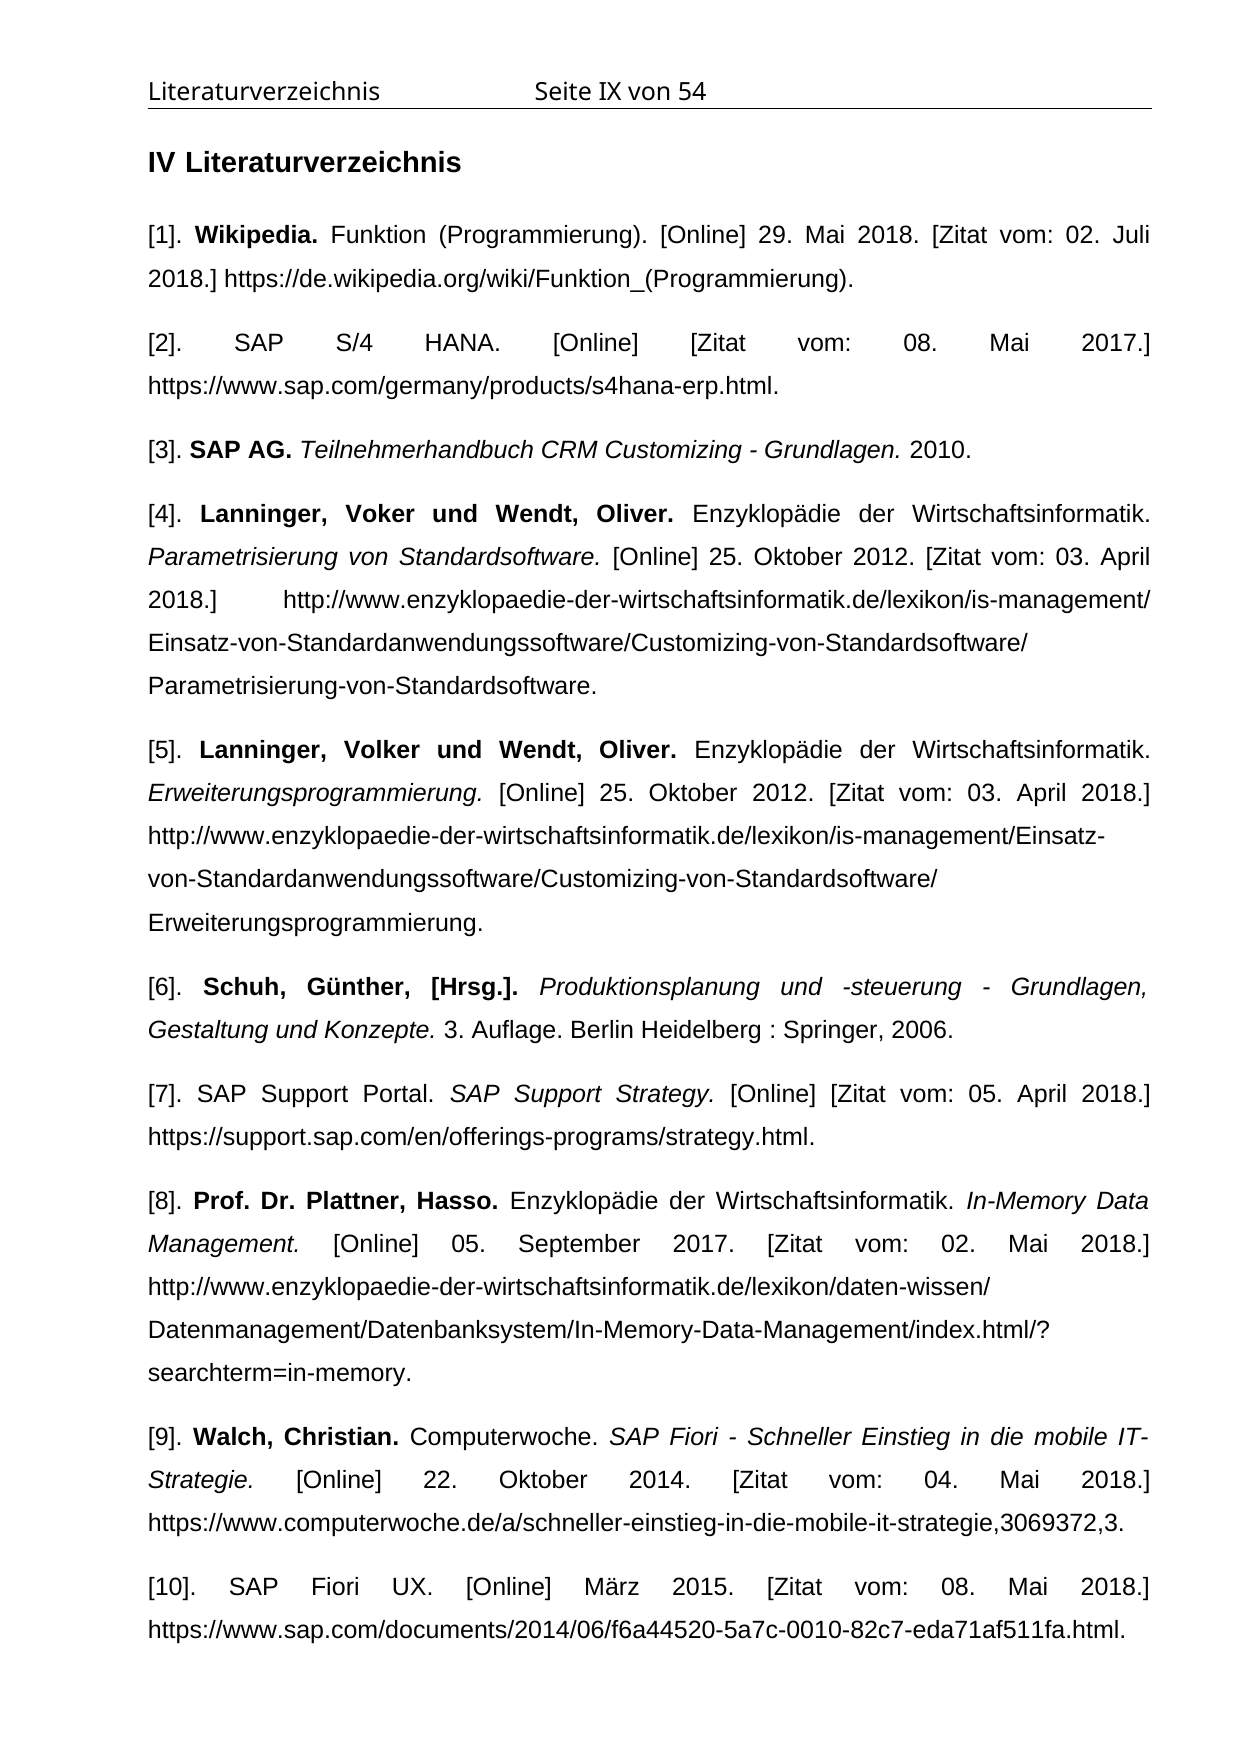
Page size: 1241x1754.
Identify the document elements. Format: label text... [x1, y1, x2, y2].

text [4]. Lanninger, Voker und Wendt, Oliver. Enzyklopädie der Wirtschaftsinformatik. Parametrisierung von Standardsoftware. [Online] 25. Oktober 2012. [Zitat vom: 03. April 2018.] http://www.enzyklopaedie-der-wirtschaftsinformatik.de/lexikon/is-management/Einsatz-von-Standardanwendungssoftware/Customizing-von-Standardsoftware/Parametrisierung-von-Standardsoftware. [148, 498, 1152, 700]
text [8]. Prof. Dr. Plattner, Hasso. Enzyklopädie der Wirtschaftsinformatik. In-Memory Data Management. [Online] 05. September 2017. [Zitat vom: 02. Mai 2018.] http://www.enzyklopaedie-der-wirtschaftsinformatik.de/lexikon/daten-wissen/Datenmanagement/Datenbanksystem/In-Memory-Data-Management/index.html/?searchterm=in-memory. [148, 1186, 1152, 1387]
text [10]. SAP Fiori UX. [Online] März 2015. [Zitat vom: 08. Mai 2018.] https://www.sap.com/documents/2014/06/f6a44520-5a7c-0010-82c7-eda71af511fa.html. [148, 1572, 1152, 1644]
text [6]. Schuh, Günther, [Hrsg.]. Produktionsplanung und -steuerung - Grundlagen, Gestaltung und Konzepte. 3. Auflage. Berlin Heidelberg : Springer, 2006. [148, 971, 1152, 1043]
text [3]. SAP AG. Teilnehmerhandbuch CRM Customizing - Grundlagen. 2010. [148, 434, 1152, 463]
text [7]. SAP Support Portal. SAP Support Strategy. [Online] [Zitat vom: 05. April 2018.] https://support.sap.com/en/offerings-programs/strategy.html. [148, 1078, 1152, 1150]
text [1]. Wikipedia. Funktion (Programmierung). [Online] 29. Mai 2018. [Zitat vom: 02. Juli 2018.] https://de.wikipedia.org/wiki/Funktion_(Programmierung). [148, 220, 1152, 292]
text [2]. SAP S/4 HANA. [Online] [Zitat vom: 08. Mai 2017.] https://www.sap.com/germany/products/s4hana-erp.html. [148, 327, 1152, 399]
text [5]. Lanninger, Volker und Wendt, Oliver. Enzyklopädie der Wirtschaftsinformatik. Erweiterungsprogrammierung. [Online] 25. Oktober 2012. [Zitat vom: 03. April 2018.] http://www.enzyklopaedie-der-wirtschaftsinformatik.de/lexikon/is-management/Einsatz-von-Standardanwendungssoftware/Customizing-von-Standardsoftware/Erweiterungsprogrammierung. [148, 735, 1152, 936]
text [9]. Walch, Christian. Computerwoche. SAP Fiori - Schneller Einstieg in die mobile IT-Strategie. [Online] 22. Oktober 2014. [Zitat vom: 04. Mai 2018.] https://www.computerwoche.de/a/schneller-einstieg-in-die-mobile-it-strategie,3069372,3. [148, 1422, 1152, 1537]
text Literaturverzeichnis [148, 145, 1152, 179]
